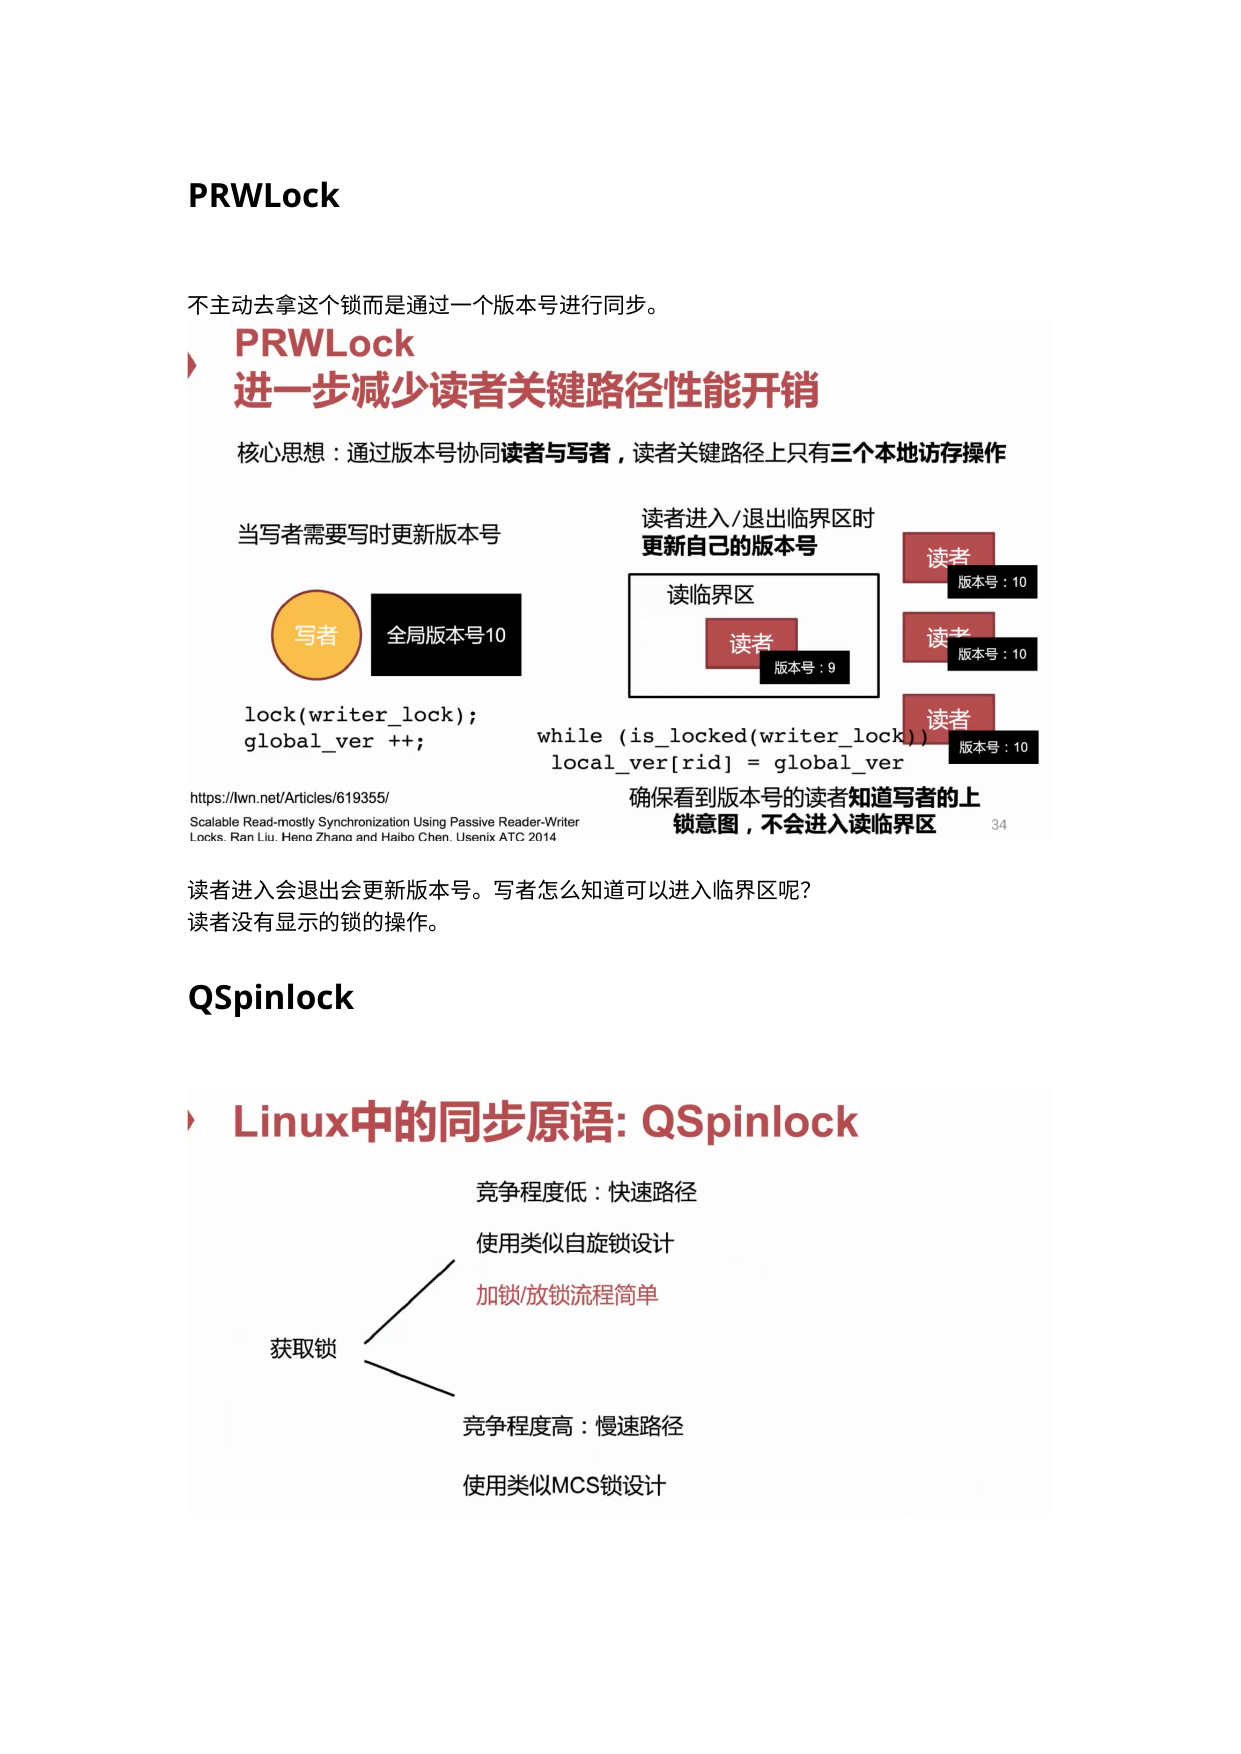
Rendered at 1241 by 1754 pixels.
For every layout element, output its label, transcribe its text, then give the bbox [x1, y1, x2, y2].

text 不主动去拿这个锁而是通过一个版本号进行同步。 [187, 287, 1053, 319]
subtitle QSpinlock [187, 964, 1053, 1029]
picture [187, 319, 1053, 841]
subtitle PRWLock [187, 162, 1053, 227]
picture [187, 1089, 1053, 1514]
text 读者没有显示的锁的操作。 [187, 905, 1053, 937]
text 读者进入会退出会更新版本号。写者怎么知道可以进入临界区呢？ [187, 872, 1053, 905]
